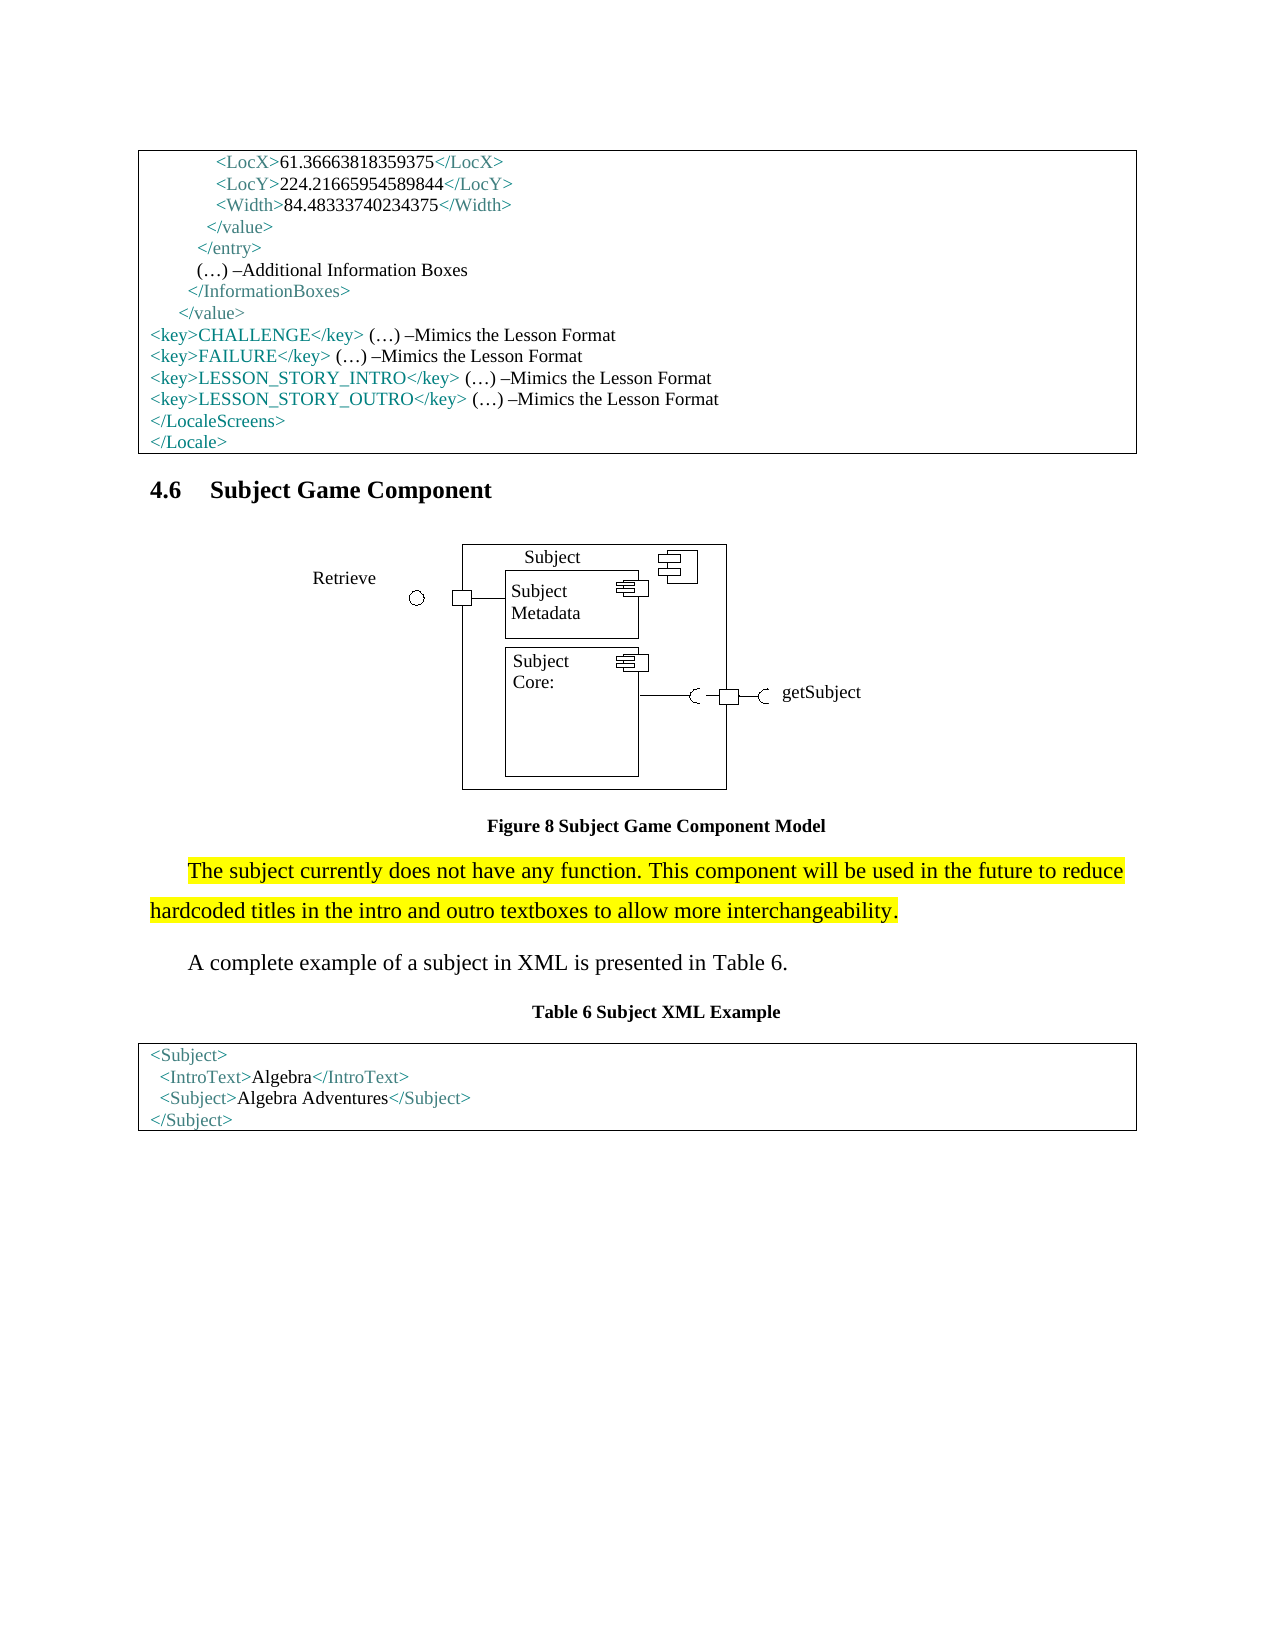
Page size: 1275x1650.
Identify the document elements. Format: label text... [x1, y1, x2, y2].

subtitle Subject Game Component [150, 475, 1125, 503]
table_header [139, 151, 1136, 453]
table_header <Subject> <IntroText>Algebra</IntroText> <Subject>Algebra Adventures</Subject> </Subject> [139, 1044, 1136, 1130]
text Figure 8 Subject Game Component Model [150, 815, 1125, 836]
text The subject currently does not have any function. This component will be used in the future to reduce hardcoded titles in the intro and outro textboxes to allow more interchangeability. [150, 857, 1125, 923]
text Table 6 Subject XML Example [150, 1001, 1125, 1022]
text A complete example of a subject in XML is presented in Table 6. [150, 949, 1125, 975]
